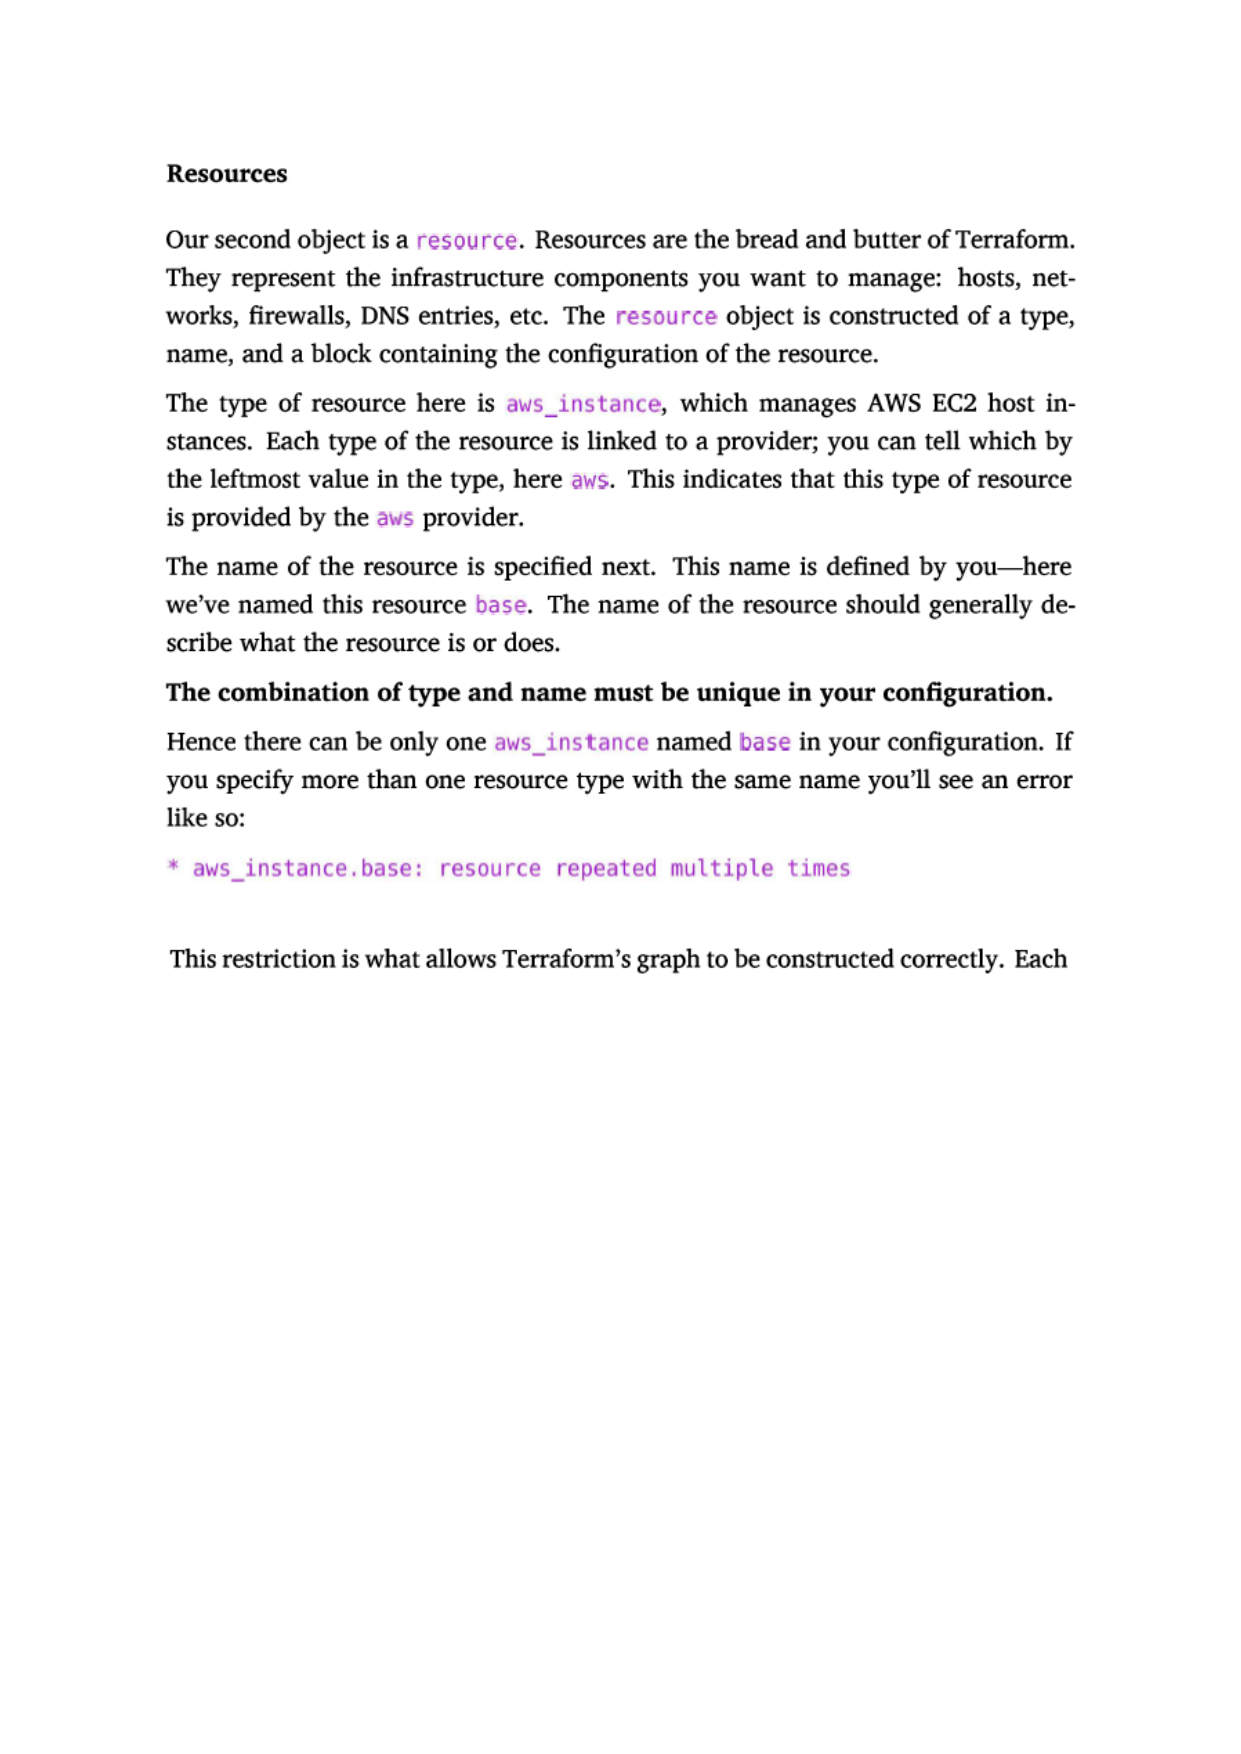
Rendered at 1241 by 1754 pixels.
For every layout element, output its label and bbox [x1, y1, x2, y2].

picture [150, 150, 1091, 917]
picture [150, 935, 1091, 986]
